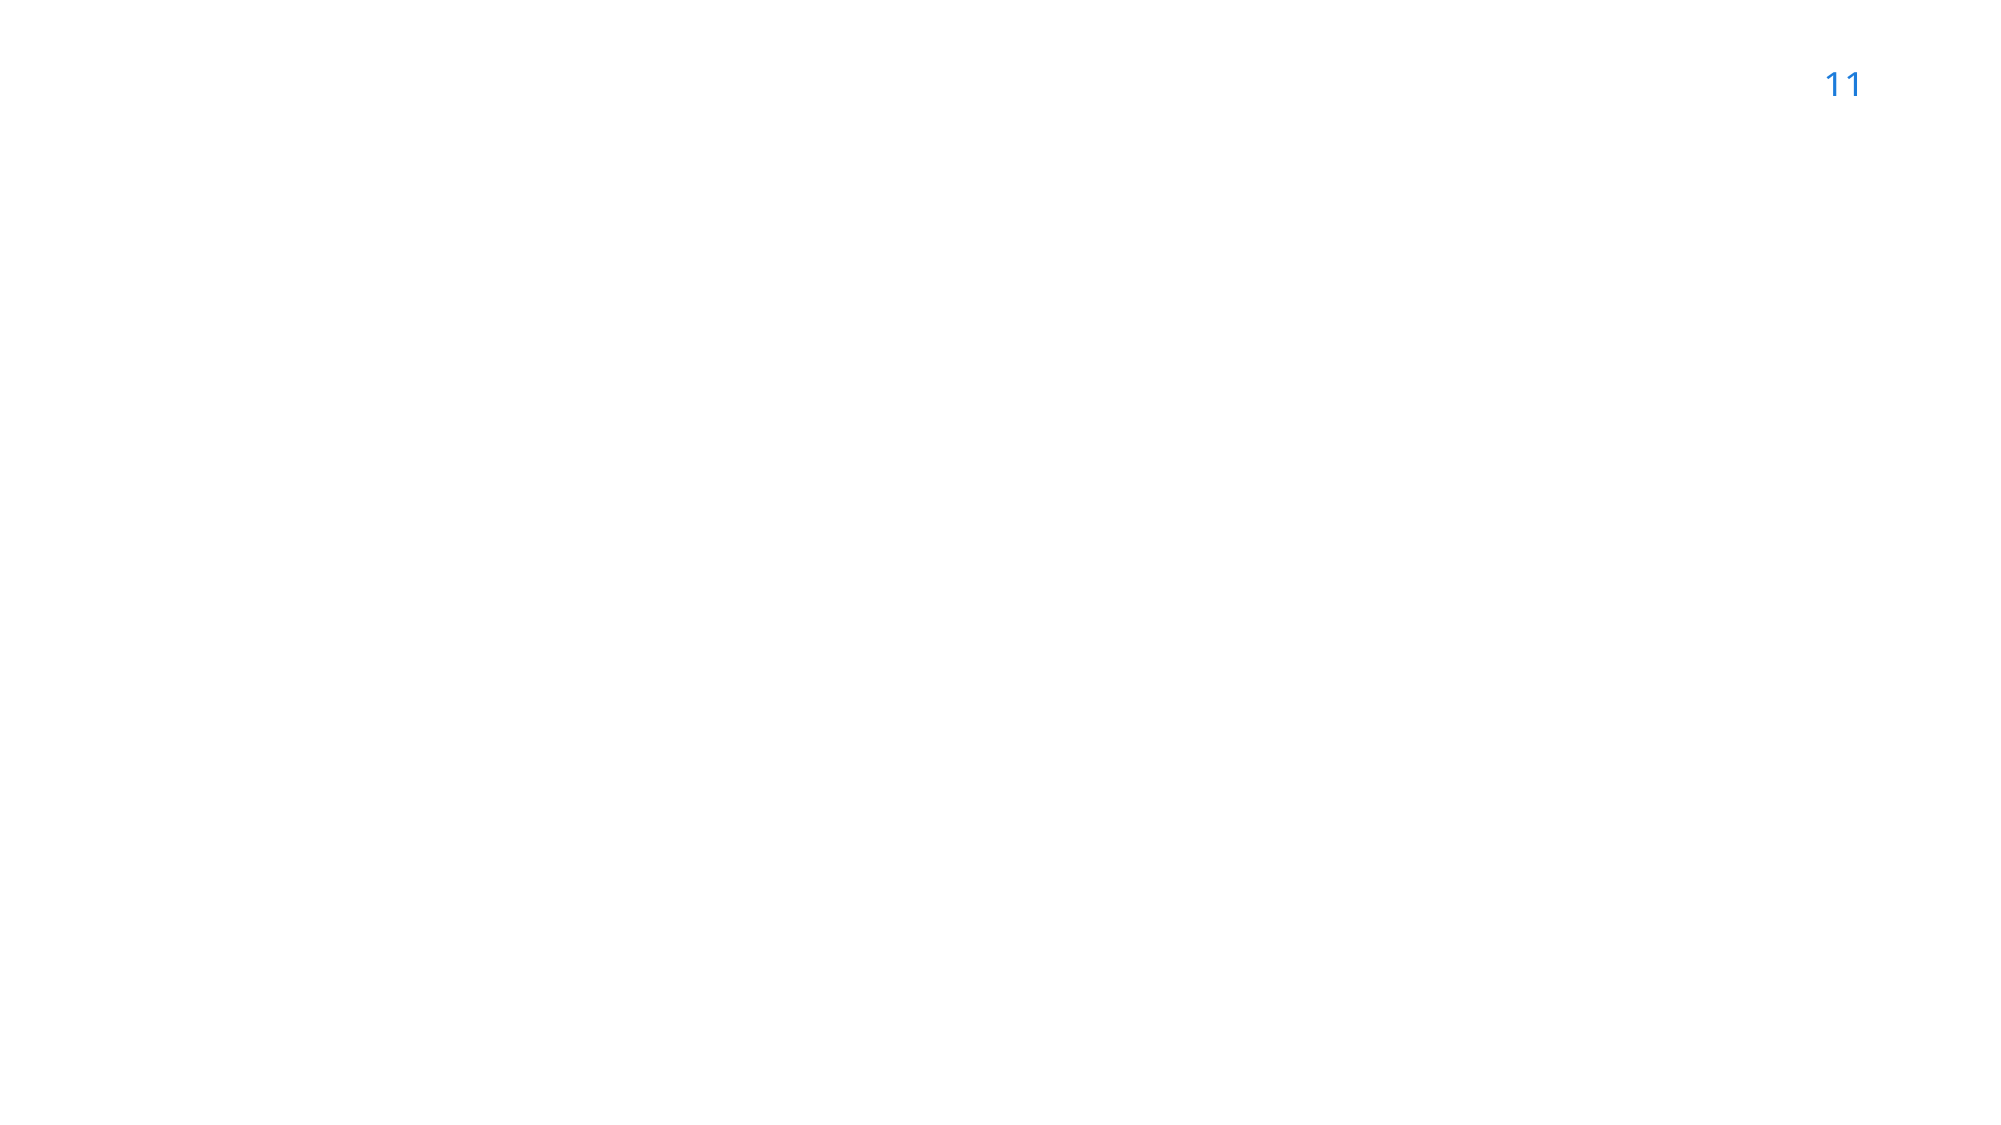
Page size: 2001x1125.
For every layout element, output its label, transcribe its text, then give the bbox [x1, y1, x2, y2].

text 11 [0, 71, 1865, 103]
